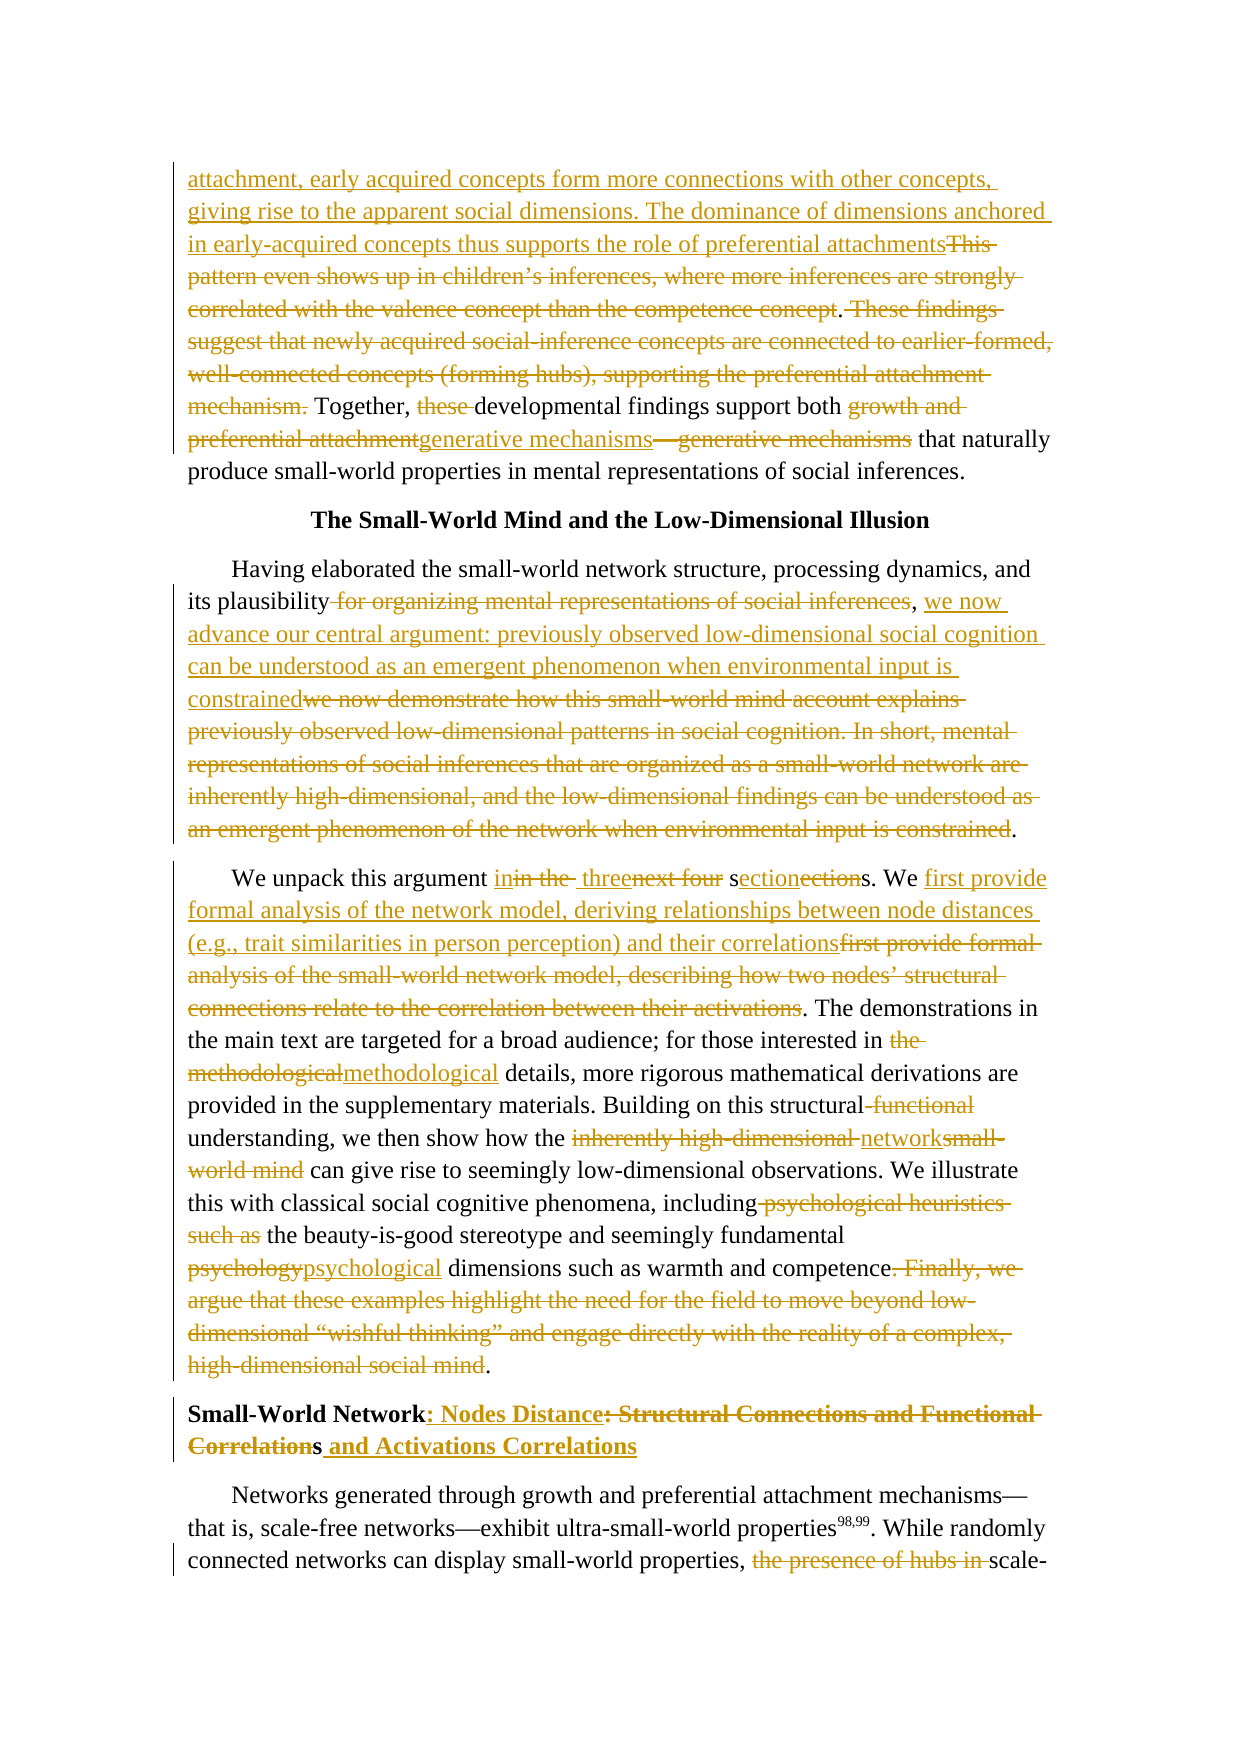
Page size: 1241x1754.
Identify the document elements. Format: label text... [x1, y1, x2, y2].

subtitle The Small-World Mind and the Low-Dimensional Illusion [187, 503, 1053, 536]
text We unpack this argument ss. We . The demonstrations in the main text are targeted for a broad audience; for those interested in details, more rigorous mathematical derivations are provided in the supplementary materials. Building on this structural understanding, we then show how the can give rise to seemingly low-dimensional observations. We illustrate this with classical social cognitive phenomena, including the beauty-is-good stereotype and seemingly fundamental dimensions such as warmth and competence. [187, 861, 1053, 1381]
text Small-World Networks [187, 1397, 1053, 1462]
text Having elaborated the small-world network structure, processing dynamics, and its plausibility, . [187, 552, 1053, 844]
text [187, 162, 1053, 342]
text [187, 1478, 1053, 1576]
